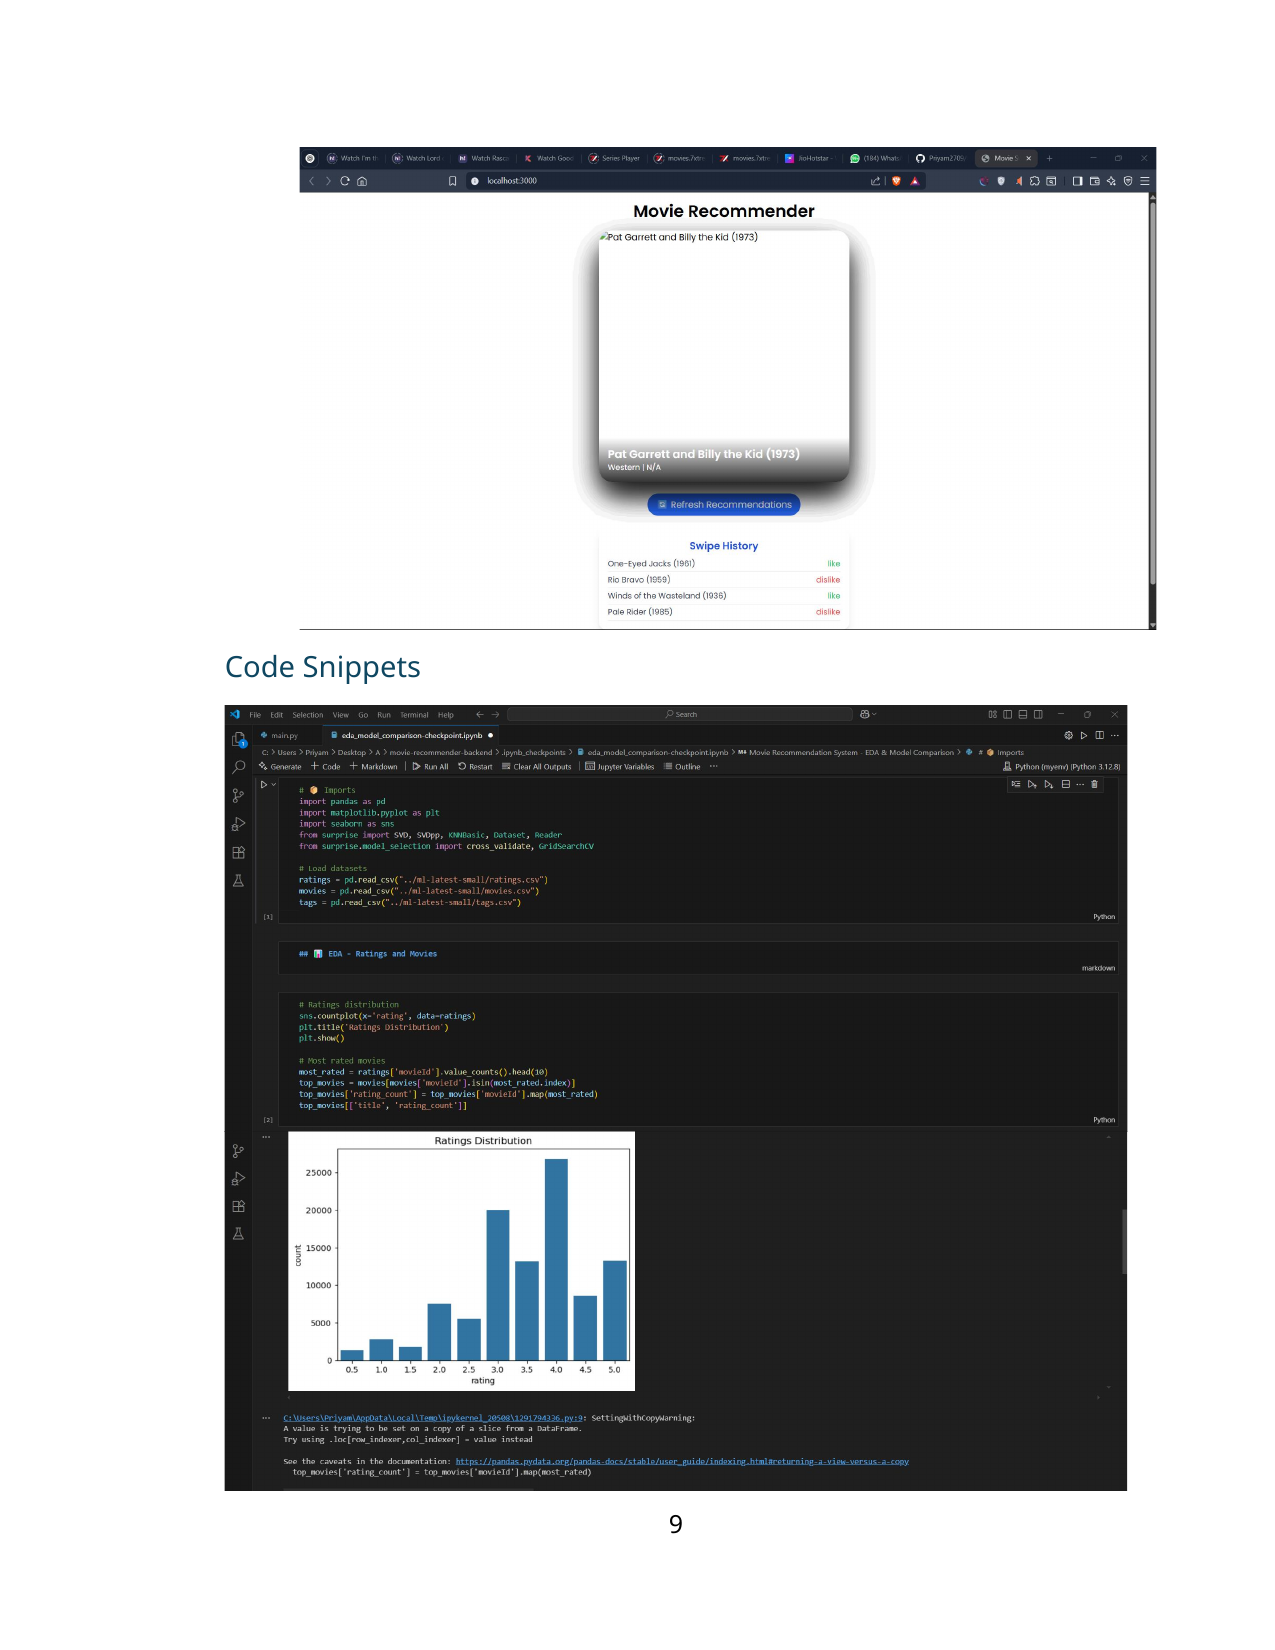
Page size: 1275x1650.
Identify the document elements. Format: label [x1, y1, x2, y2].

picture [299, 223, 1157, 706]
